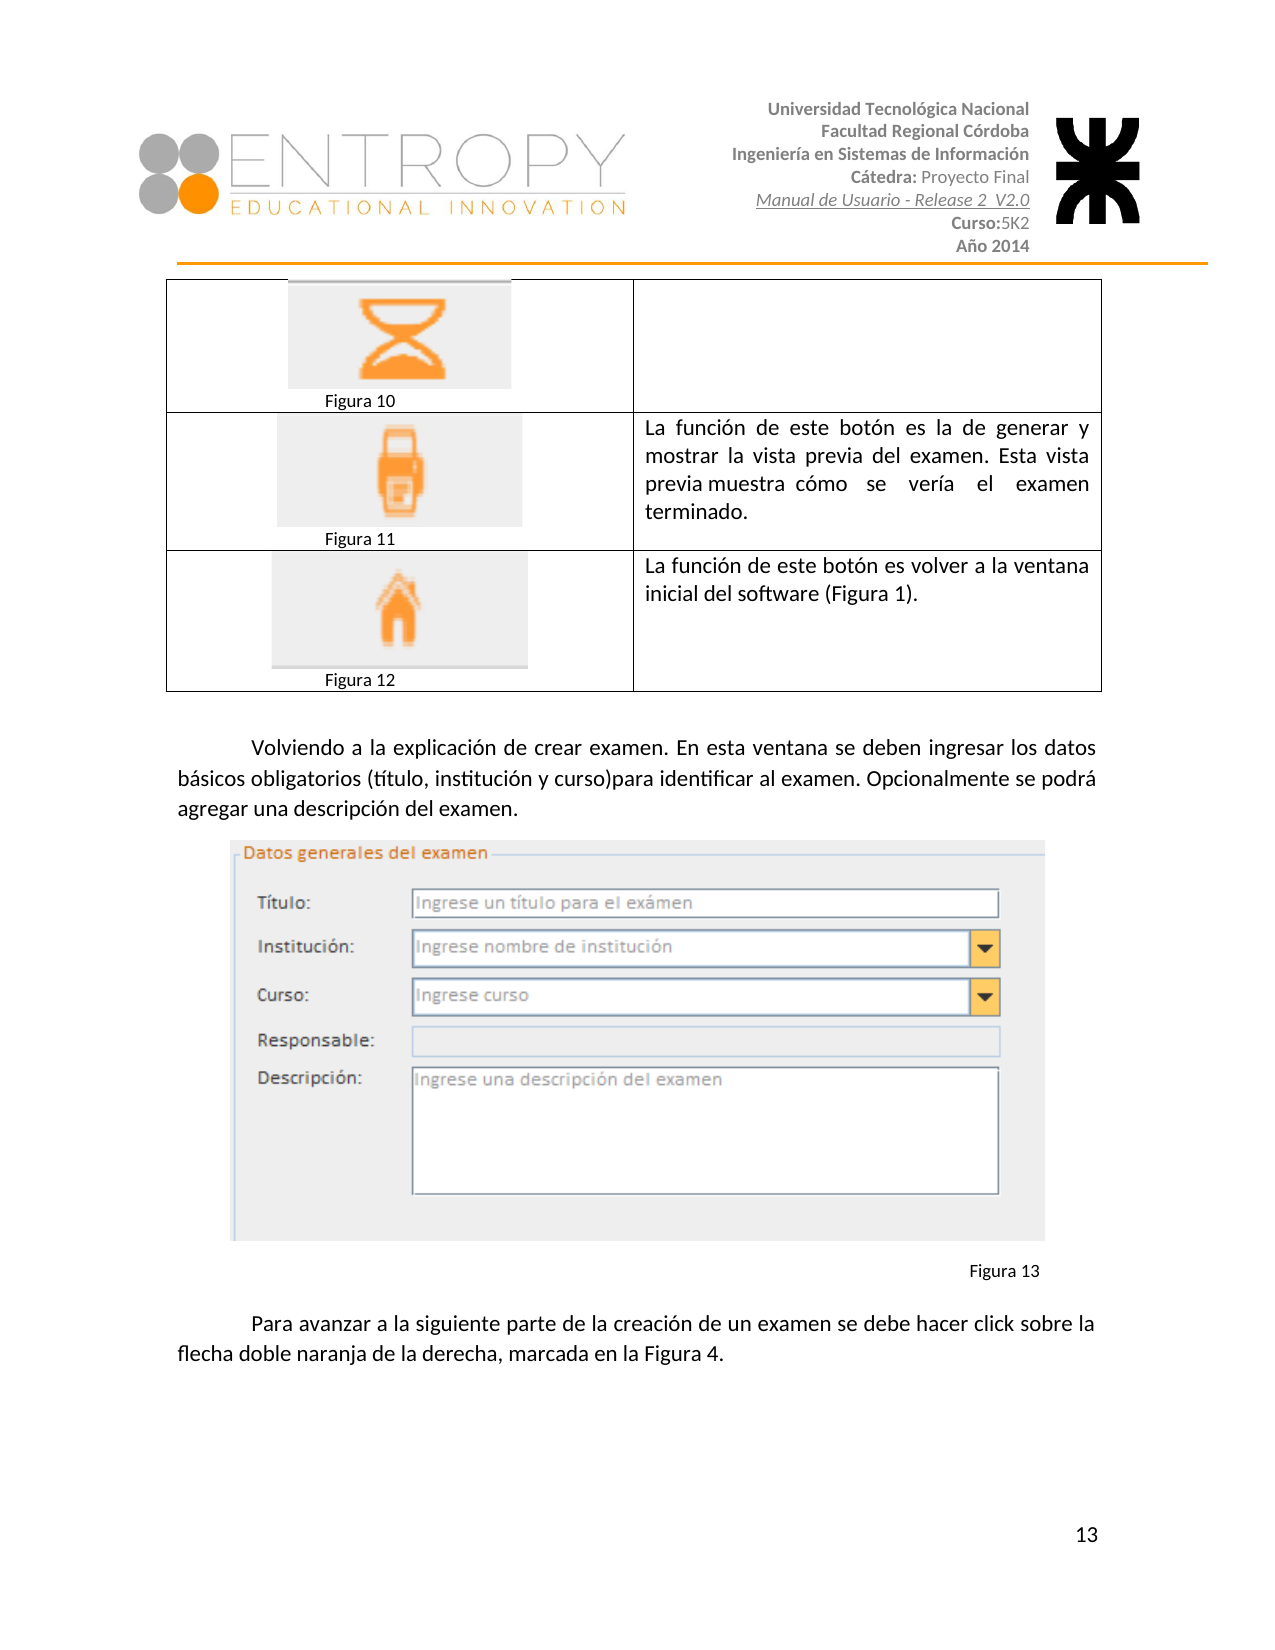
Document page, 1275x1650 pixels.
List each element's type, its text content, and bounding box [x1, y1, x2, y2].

table_cell Figura 12 [167, 551, 633, 691]
picture [288, 279, 512, 389]
table_cell La función de este botón es la de generar y mostrar la vista previa del examen. Esta vista previa muestra cómo se vería el examen terminado. [634, 413, 1101, 550]
table_cell Figura 10 [167, 280, 633, 412]
table_cell La función de este botón es volver a la ventana inicial del software (Figura 1). [634, 551, 1101, 691]
text Figura 13 [841, 1260, 1098, 1283]
text Volviendo a la explicación de crear examen. En esta ventana se deben ingresar los datos básicos obligatorios (título, institución y curso)para identificar al examen. Opcionalmente se podrá agregar una descripción del examen. [177, 733, 1098, 822]
table_cell [634, 280, 1101, 412]
table_cell Figura 11 [167, 413, 633, 550]
picture [271, 551, 528, 669]
picture [122, 119, 643, 229]
text Para avanzar a la siguiente parte de la creación de un examen se debe hacer click sobre la flecha doble naranja de la derecha, marcada en la Figura 4. [177, 1309, 1098, 1368]
picture [277, 413, 523, 527]
